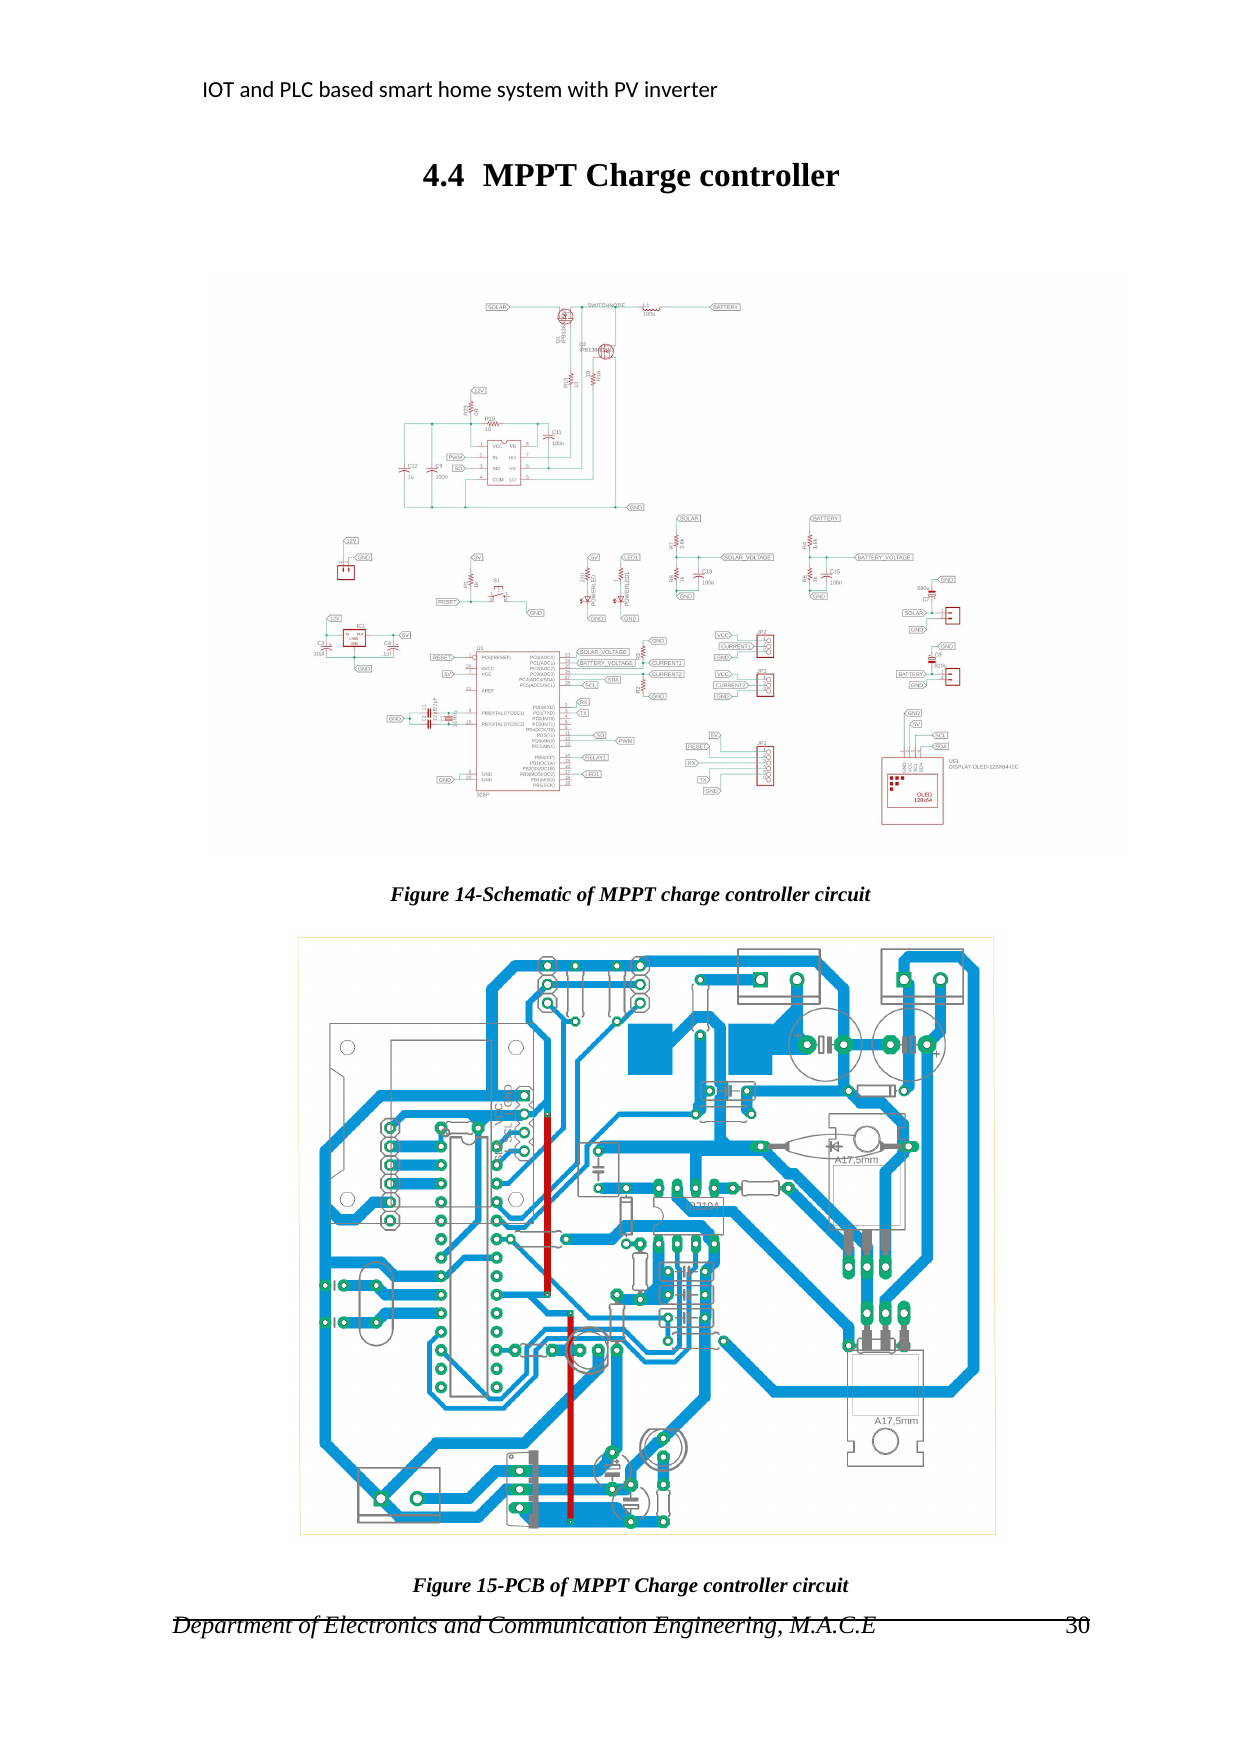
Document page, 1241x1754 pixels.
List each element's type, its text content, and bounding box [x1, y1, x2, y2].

picture [207, 273, 1126, 852]
text Figure 14-Schematic of MPPT charge controller circuit [172, 882, 1090, 906]
picture [291, 926, 1007, 1544]
subtitle MPPT Charge controller [172, 155, 1090, 193]
text Figure 15-PCB of MPPT Charge controller circuit [172, 1573, 1090, 1597]
